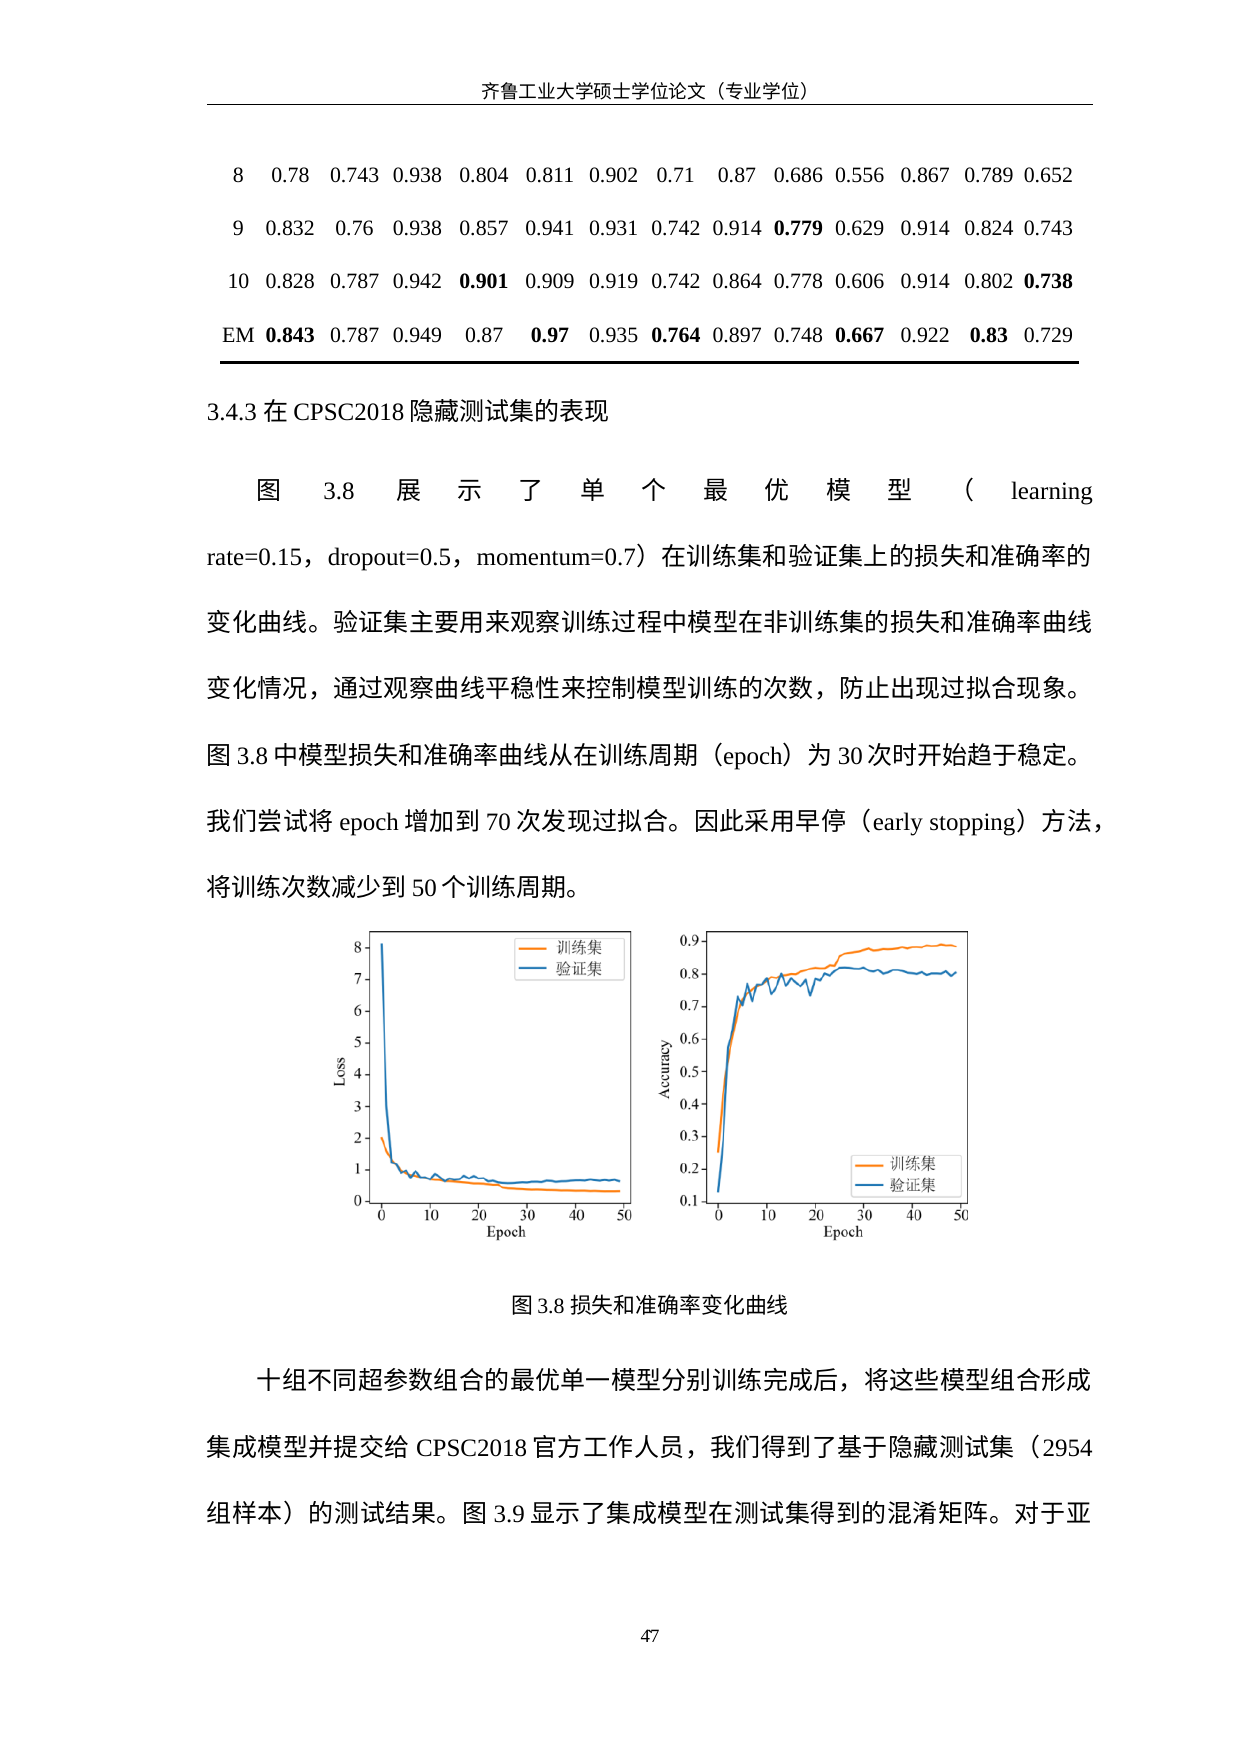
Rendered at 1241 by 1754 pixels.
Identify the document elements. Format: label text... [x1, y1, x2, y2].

table_cell 0.87 [450, 308, 517, 361]
table_cell 0.686 [768, 148, 829, 201]
table_cell 0.743 [1018, 201, 1079, 254]
table_cell 0.742 [645, 255, 706, 308]
table_cell 0.828 [256, 255, 324, 308]
table_cell 0.667 [829, 308, 890, 361]
table_cell 0.556 [829, 148, 890, 201]
table_cell 0.843 [256, 308, 324, 361]
table_cell 0.76 [324, 201, 384, 254]
table_cell 8 [220, 148, 256, 201]
table_cell 0.909 [518, 255, 582, 308]
table_cell 0.748 [768, 308, 829, 361]
table_cell 0.914 [890, 255, 960, 308]
text 3.4.3 在CPSC2018隐藏测试集的表现 [207, 376, 1093, 443]
table_cell 0.742 [645, 201, 706, 254]
table_cell 0.938 [384, 201, 450, 254]
table_cell 0.942 [384, 255, 450, 308]
table_cell 0.832 [256, 201, 324, 254]
table_cell 0.922 [890, 308, 960, 361]
table_cell 0.789 [960, 148, 1017, 201]
table_cell 0.787 [324, 255, 384, 308]
table_cell 0.914 [706, 201, 767, 254]
table_cell 0.941 [518, 201, 582, 254]
table_cell 0.804 [450, 148, 517, 201]
table_cell 0.857 [450, 201, 517, 254]
table_cell 0.787 [324, 308, 384, 361]
table_cell 0.949 [384, 308, 450, 361]
table_cell 0.914 [890, 201, 960, 254]
table_cell 0.919 [582, 255, 645, 308]
table_cell 0.938 [384, 148, 450, 201]
table_cell 0.931 [582, 201, 645, 254]
table_cell EM [220, 308, 256, 361]
table_cell 0.629 [829, 201, 890, 254]
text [207, 1346, 1093, 1544]
table_cell 0.811 [518, 148, 582, 201]
table_cell 0.764 [645, 308, 706, 361]
text 图3.8 损失和准确率变化曲线 [207, 1288, 1093, 1321]
table_cell 0.864 [706, 255, 767, 308]
table_cell 0.78 [256, 148, 324, 201]
table_cell 0.729 [1018, 308, 1079, 361]
table_cell 0.902 [582, 148, 645, 201]
table_cell 0.802 [960, 255, 1017, 308]
table_cell 0.778 [768, 255, 829, 308]
table_cell 0.743 [324, 148, 384, 201]
table_cell 0.897 [706, 308, 767, 361]
picture [331, 931, 968, 1241]
table_cell 0.71 [645, 148, 706, 201]
table_cell 0.779 [768, 201, 829, 254]
table_cell 0.935 [582, 308, 645, 361]
text 图3.8展示了单个最优模型（learning rate=0.15，dropout=0.5，momentum=0.7）在训练集和验证集上的损失和准确率的变化曲线。验证集主要用来观察训练过程中模型在非训练集的损失和准确率曲线变化情况，通过观察曲线平稳性来控制模型训练的次数，防止出现过拟合现象。图3.8中模型损失和准确率曲线从在训练周期（epoch）为30次时开始趋于稳定。我们尝试将epoch增加到70次发现过拟合。因此采用早停（early stopping）方法，将训练次数减少到50个训练周期。 [207, 455, 1093, 919]
table_cell 0.901 [450, 255, 517, 308]
table_cell 10 [220, 255, 256, 308]
table_cell 0.824 [960, 201, 1017, 254]
table_cell 0.652 [1018, 148, 1079, 201]
table_cell 0.97 [518, 308, 582, 361]
table_cell 0.87 [706, 148, 767, 201]
table_cell 0.738 [1018, 255, 1079, 308]
table_cell 0.606 [829, 255, 890, 308]
table_cell 0.83 [960, 308, 1017, 361]
table_cell 0.867 [890, 148, 960, 201]
table_cell 9 [220, 201, 256, 254]
